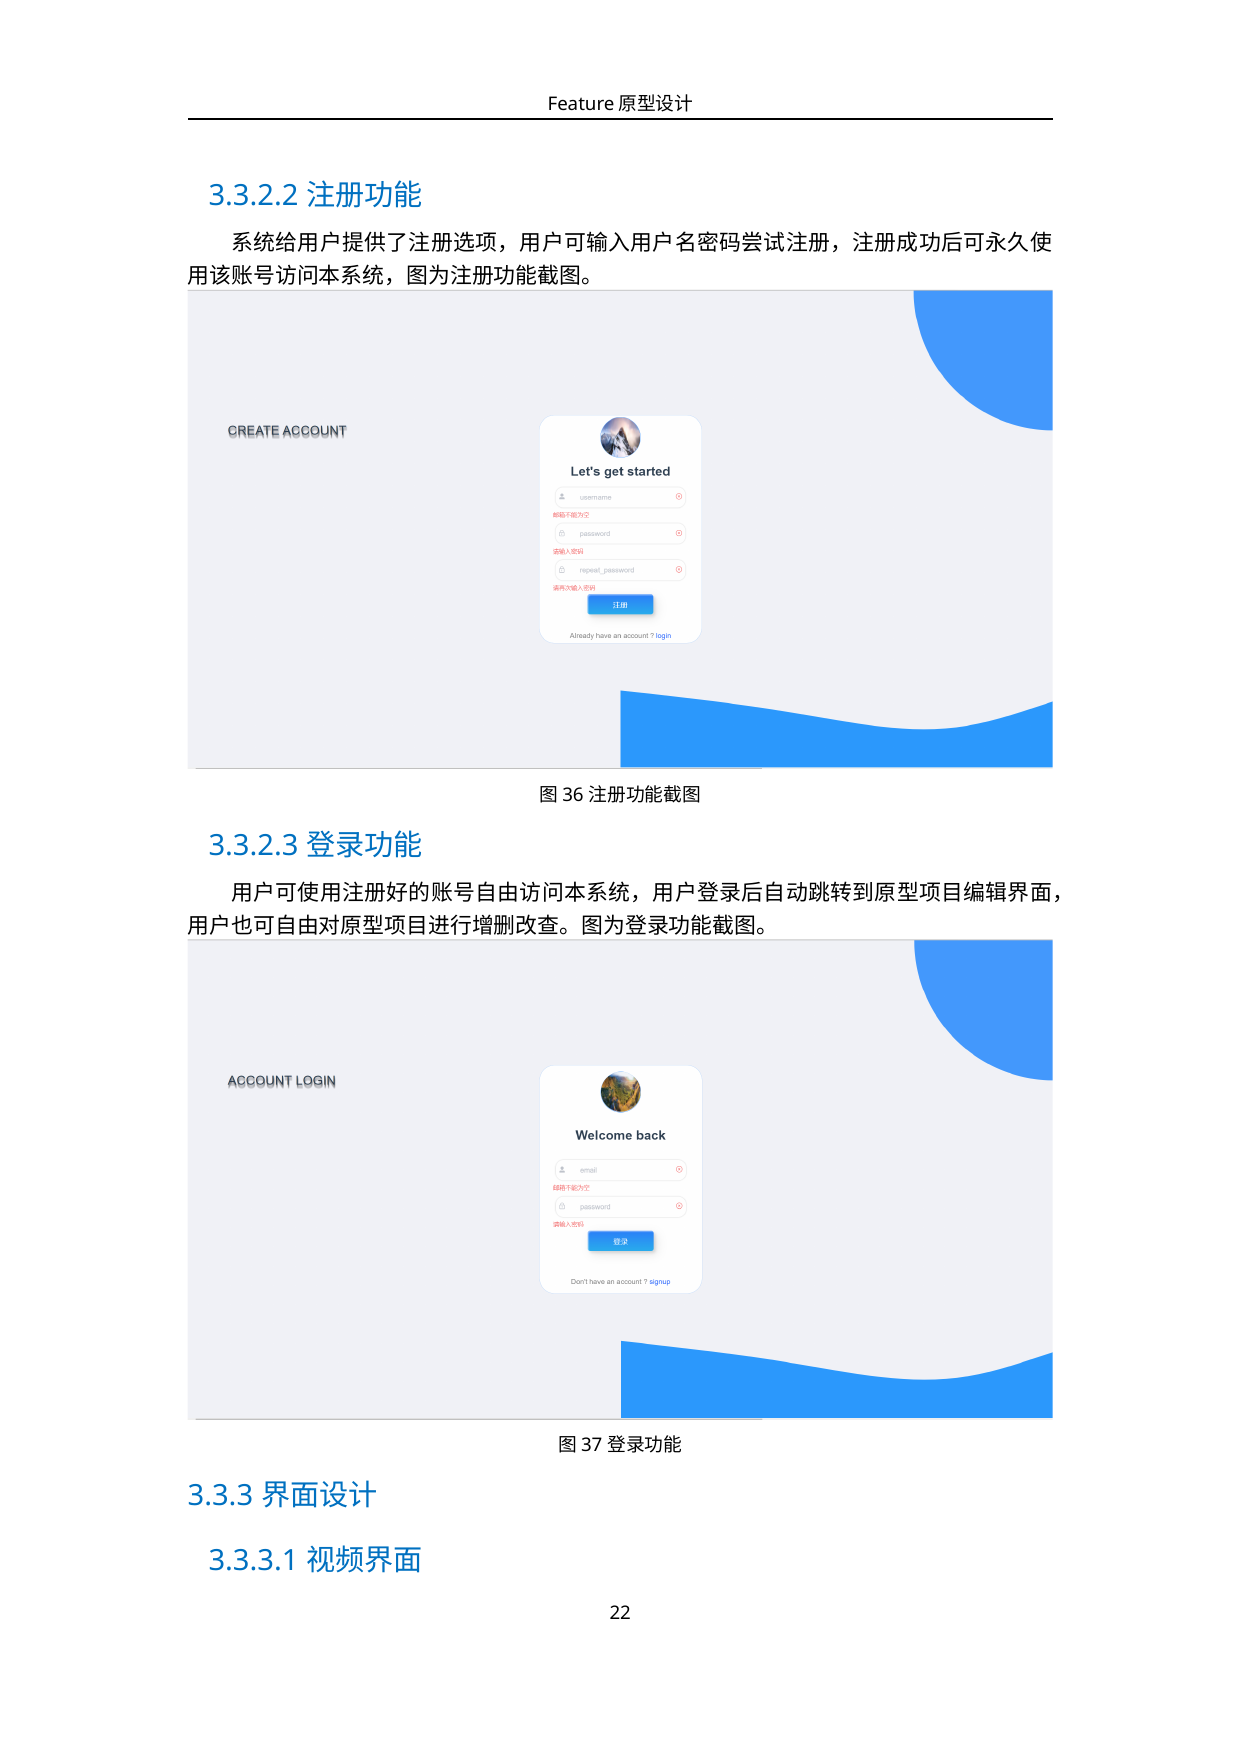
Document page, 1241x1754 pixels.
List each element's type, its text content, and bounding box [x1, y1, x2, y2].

text 图37 登录功能 [187, 1427, 1053, 1460]
picture [187, 939, 1053, 1420]
text 系统给用户提供了注册选项，用户可输入用户名密码尝试注册，注册成功后可永久使用该账号访问本系统，图为注册功能截图。 [187, 225, 1053, 289]
text 3.3.2.2 注册功能 [187, 160, 1053, 225]
text 用户可使用注册好的账号自由访问本系统，用户登录后自动跳转到原型项目编辑界面，用户也可自由对原型项目进行增删改查。图为登录功能截图。 [187, 875, 1053, 939]
picture [187, 289, 1053, 769]
text 图36 注册功能截图 [187, 777, 1053, 810]
text 3.3.3.1 视频界面 [187, 1525, 1053, 1590]
text 3.3.2.3 登录功能 [187, 810, 1053, 875]
text 3.3.3 界面设计 [187, 1460, 1053, 1525]
